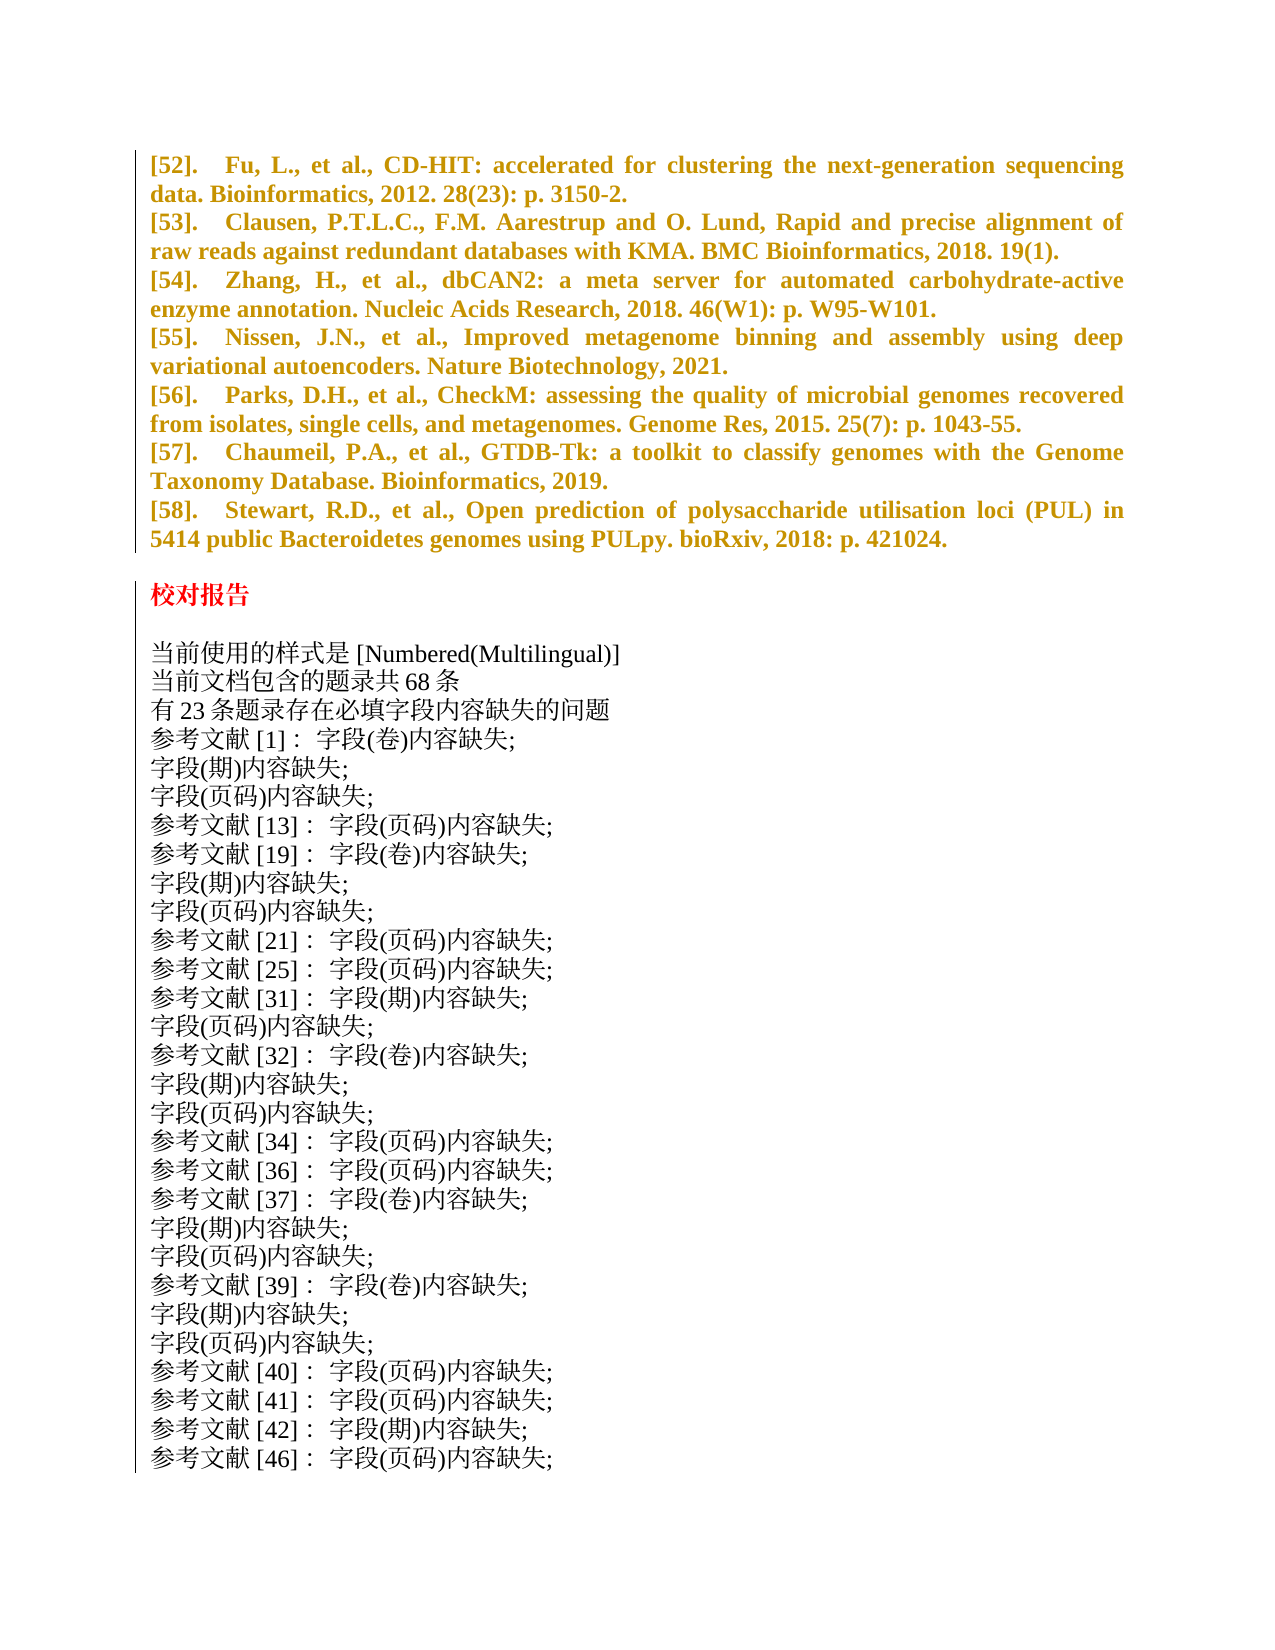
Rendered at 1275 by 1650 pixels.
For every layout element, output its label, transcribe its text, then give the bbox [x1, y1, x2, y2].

text [54]. Zhang, H., et al., dbCAN2: a meta server for automated carbohydrate-active enzyme annotation. Nucleic Acids Research, 2018. 46(W1): p. W95-W101. [150, 265, 1125, 322]
text 参考文献 [34] ：字段(页码)内容缺失; [150, 1127, 1125, 1156]
text 参考文献 [40] ：字段(页码)内容缺失; [150, 1357, 1125, 1386]
text 字段(页码)内容缺失; [150, 1012, 1125, 1041]
text [57]. Chaumeil, P.A., et al., GTDB-Tk: a toolkit to classify genomes with the Genome Taxonomy Database. Bioinformatics, 2019. [150, 437, 1125, 495]
text 字段(页码)内容缺失; [150, 782, 1125, 811]
text 校对报告 [150, 581, 1125, 610]
text 字段(页码)内容缺失; [150, 897, 1125, 926]
text 当前使用的样式是 [Numbered(Multilingual)] [150, 639, 1125, 667]
text 参考文献 [19] ：字段(卷)内容缺失; [150, 840, 1125, 869]
text 字段(期)内容缺失; [150, 869, 1125, 897]
text 字段(页码)内容缺失; [150, 1242, 1125, 1271]
text 字段(期)内容缺失; [150, 1214, 1125, 1242]
text [58]. Stewart, R.D., et al., Open prediction of polysaccharide utilisation loci (PUL) in 5414 public Bacteroidetes genomes using PULpy. bioRxiv, 2018: p. 421024. [150, 495, 1125, 552]
text 参考文献 [25] ：字段(页码)内容缺失; [150, 955, 1125, 984]
text 有23条题录存在必填字段内容缺失的问题 [150, 696, 1125, 725]
text 字段(期)内容缺失; [150, 1070, 1125, 1099]
text 参考文献 [41] ：字段(页码)内容缺失; [150, 1386, 1125, 1415]
text 参考文献 [36] ：字段(页码)内容缺失; [150, 1156, 1125, 1185]
text 参考文献 [42] ：字段(期)内容缺失; [150, 1415, 1125, 1444]
text 参考文献 [39] ：字段(卷)内容缺失; [150, 1271, 1125, 1300]
text 字段(期)内容缺失; [150, 1300, 1125, 1329]
text [52]. Fu, L., et al., CD-HIT: accelerated for clustering the next-generation sequencing data. Bioinformatics, 2012. 28(23): p. 3150-2. [150, 150, 1125, 207]
text 字段(页码)内容缺失; [150, 1099, 1125, 1127]
text 参考文献 [37] ：字段(卷)内容缺失; [150, 1185, 1125, 1214]
text 参考文献 [13] ：字段(页码)内容缺失; [150, 811, 1125, 840]
text 字段(期)内容缺失; [150, 754, 1125, 782]
text 参考文献 [31] ：字段(期)内容缺失; [150, 984, 1125, 1012]
text [53]. Clausen, P.T.L.C., F.M. Aarestrup and O. Lund, Rapid and precise alignment of raw reads against redundant databases with KMA. BMC Bioinformatics, 2018. 19(1). [150, 207, 1125, 265]
text 参考文献 [1] ：字段(卷)内容缺失; [150, 725, 1125, 754]
text 参考文献 [46] ：字段(页码)内容缺失; [150, 1444, 1125, 1472]
text 参考文献 [32] ：字段(卷)内容缺失; [150, 1041, 1125, 1070]
text 参考文献 [21] ：字段(页码)内容缺失; [150, 926, 1125, 955]
text 字段(页码)内容缺失; [150, 1329, 1125, 1357]
text [56]. Parks, D.H., et al., CheckM: assessing the quality of microbial genomes recovered from isolates, single cells, and metagenomes. Genome Res, 2015. 25(7): p. 1043-55. [150, 380, 1125, 437]
text 当前文档包含的题录共68条 [150, 667, 1125, 696]
text [55]. Nissen, J.N., et al., Improved metagenome binning and assembly using deep variational autoencoders. Nature Biotechnology, 2021. [150, 322, 1125, 380]
